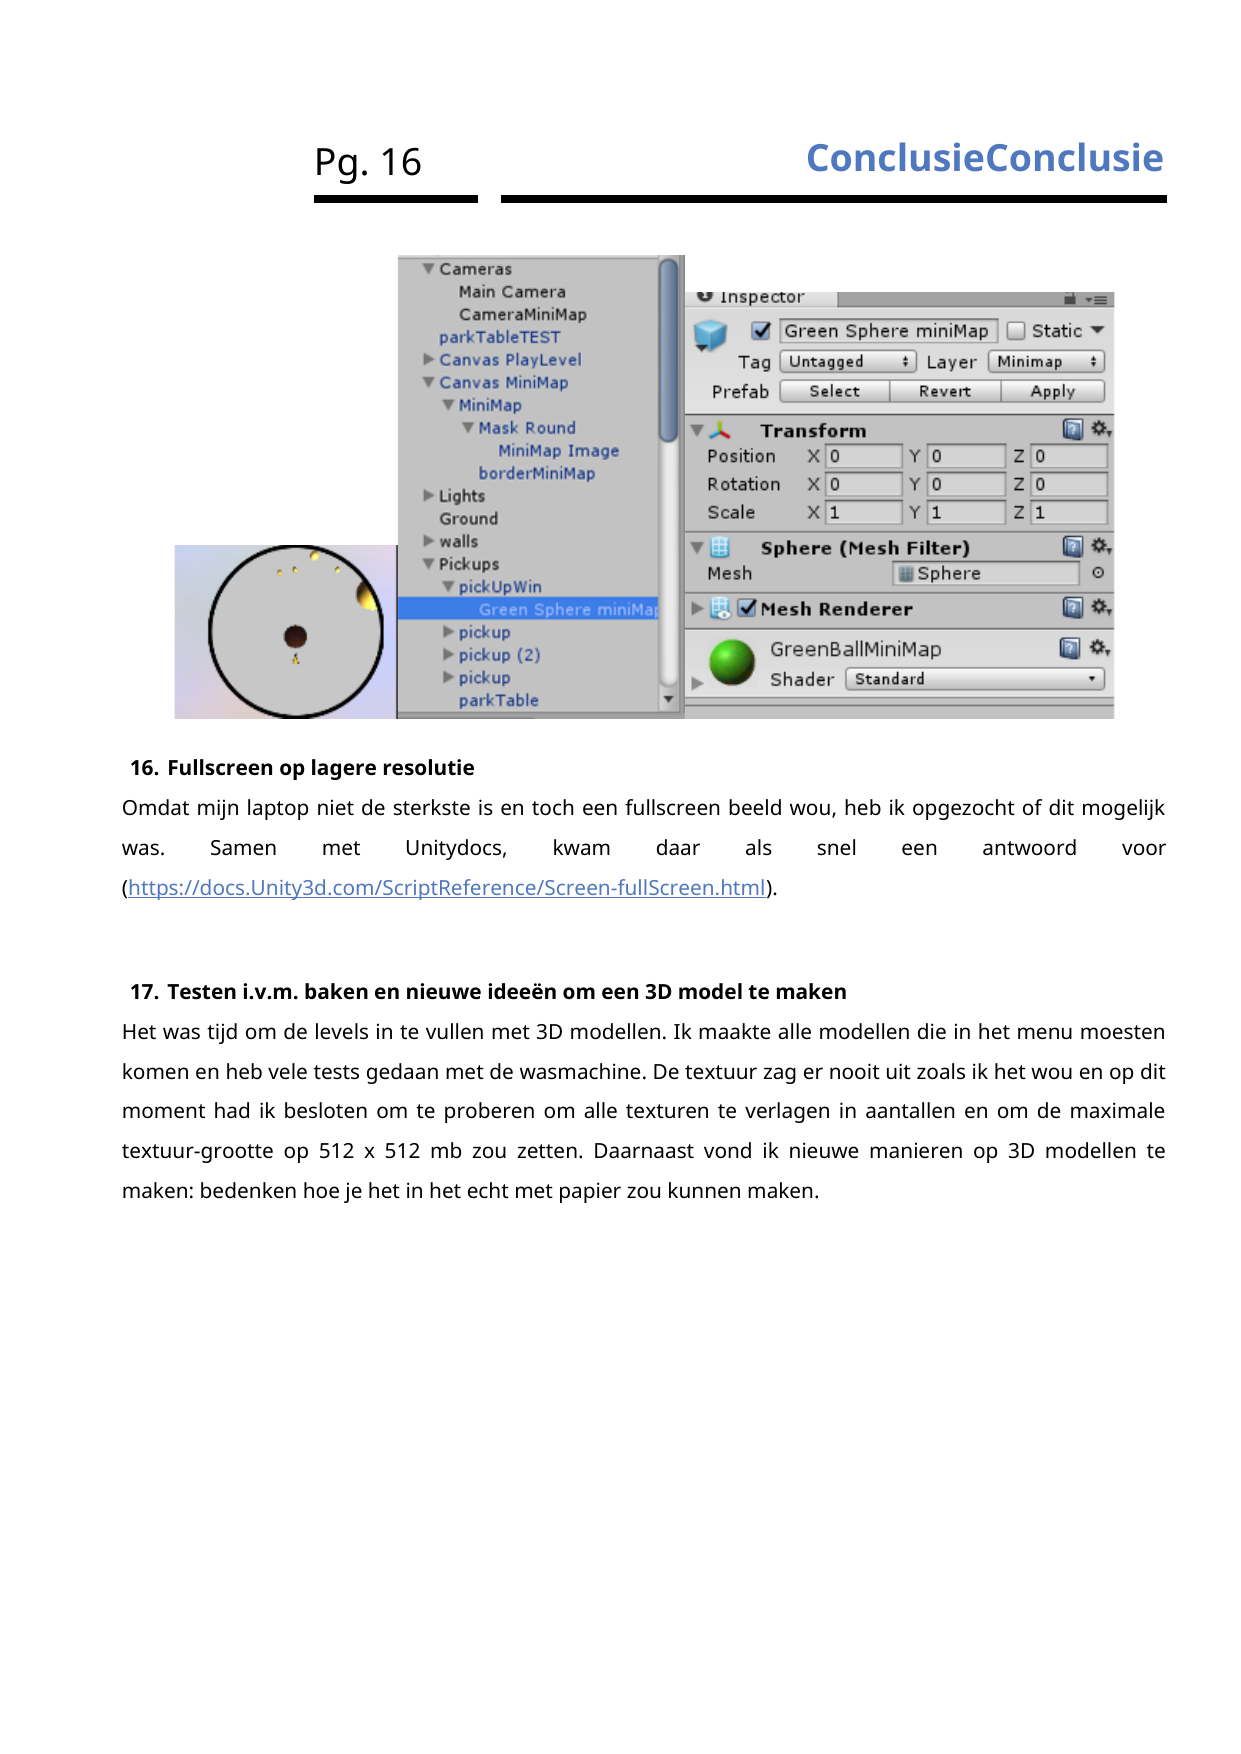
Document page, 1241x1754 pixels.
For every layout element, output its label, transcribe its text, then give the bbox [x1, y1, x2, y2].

subtitle Fullscreen op lagere resolutie [129, 753, 1167, 782]
subtitle Testen i.v.m. baken en nieuwe ideeën om een 3D model te maken [129, 977, 1167, 1006]
picture [174, 255, 1115, 719]
list Omdat mijn laptop niet de sterkste is en toch een fullscreen beeld wou, heb ik opgezocht of dit mogelijk was. Samen met Unitydocs, kwam daar als snel een antwoord voor (https://docs.Unity3d.com/ScriptReference/Screen-fullScreen.html). [122, 793, 1167, 901]
list Het was tijd om de levels in te vullen met 3D modellen. Ik maakte alle modellen die in het menu moesten komen en heb vele tests gedaan met de wasmachine. De textuur zag er nooit uit zoals ik het wou en op dit moment had ik besloten om te proberen om alle texturen te verlagen in aantallen en om de maximale textuur-grootte op 512 x 512 mb zou zetten. Daarnaast vond ik nieuwe manieren op 3D modellen te maken: bedenken hoe je het in het echt met papier zou kunnen maken. [122, 1017, 1167, 1205]
